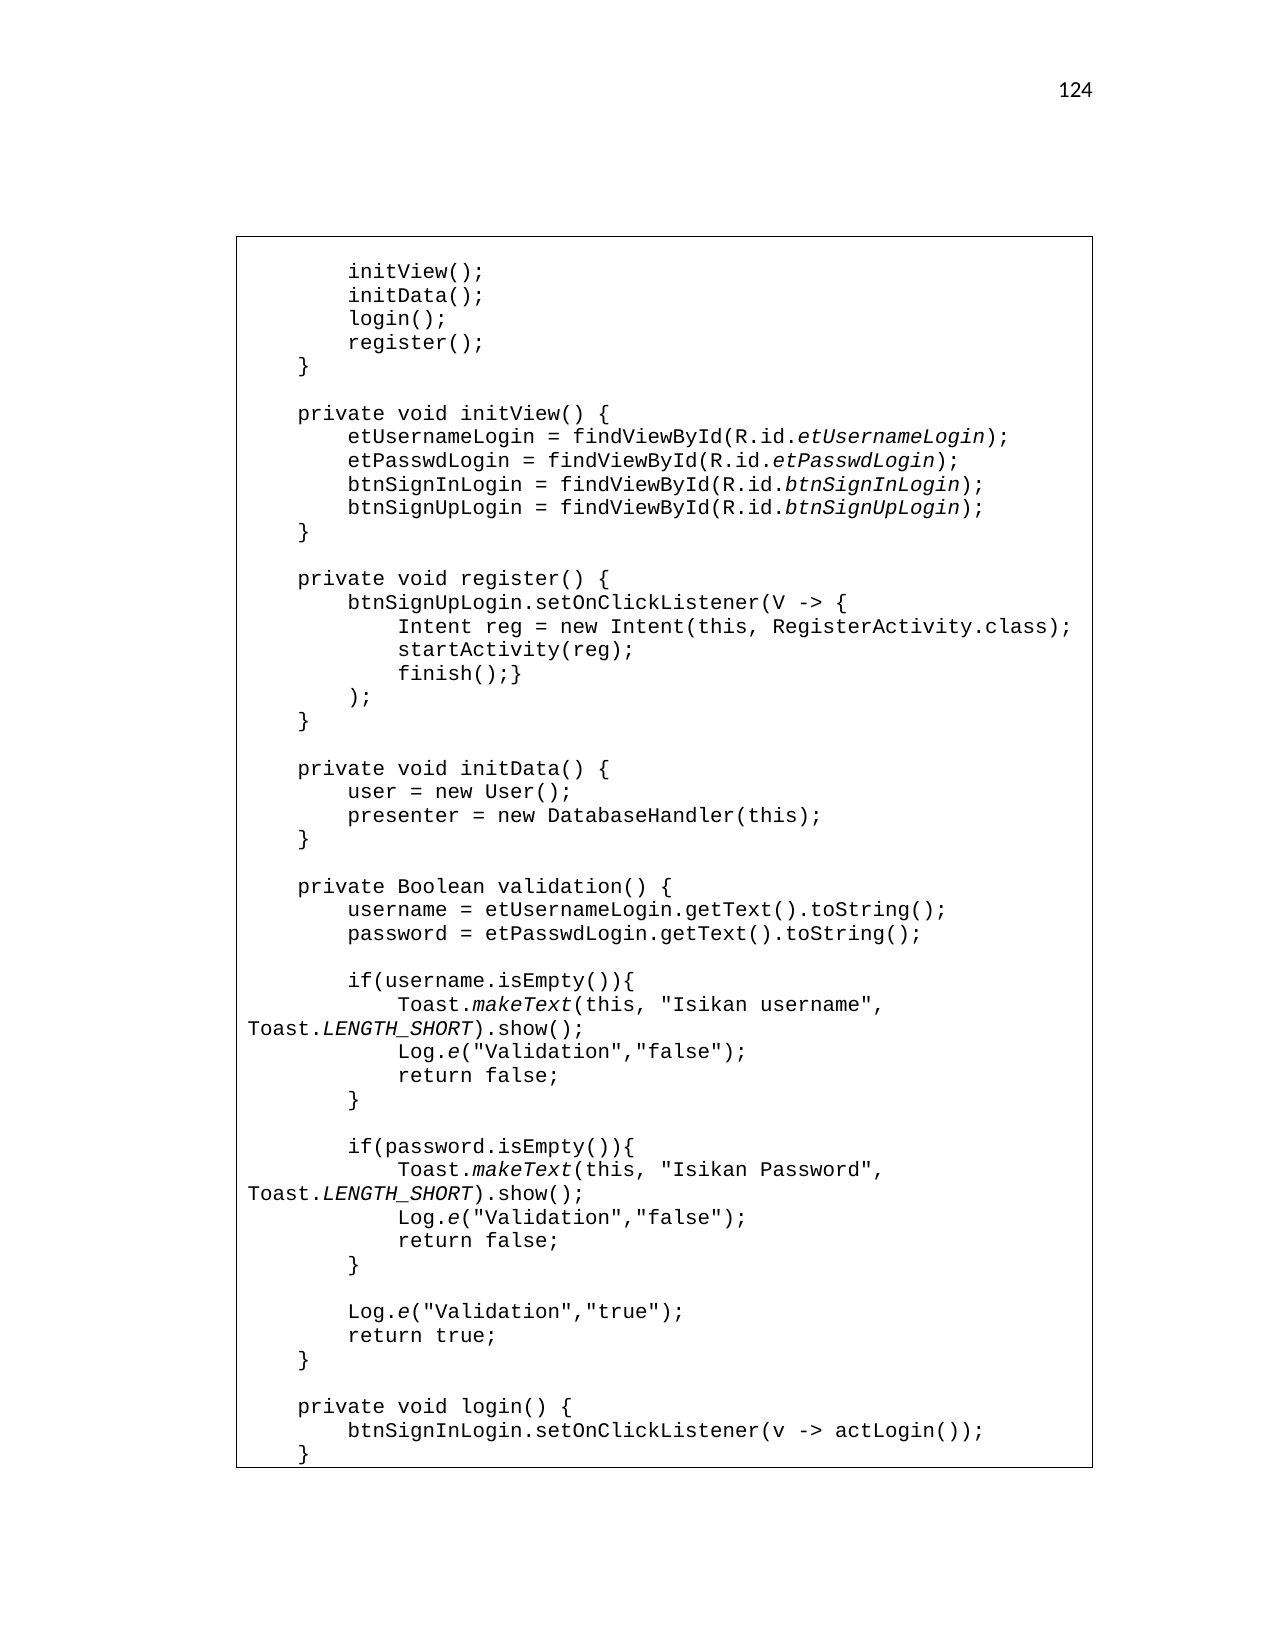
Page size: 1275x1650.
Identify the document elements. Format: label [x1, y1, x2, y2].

table_header [237, 237, 1092, 1467]
